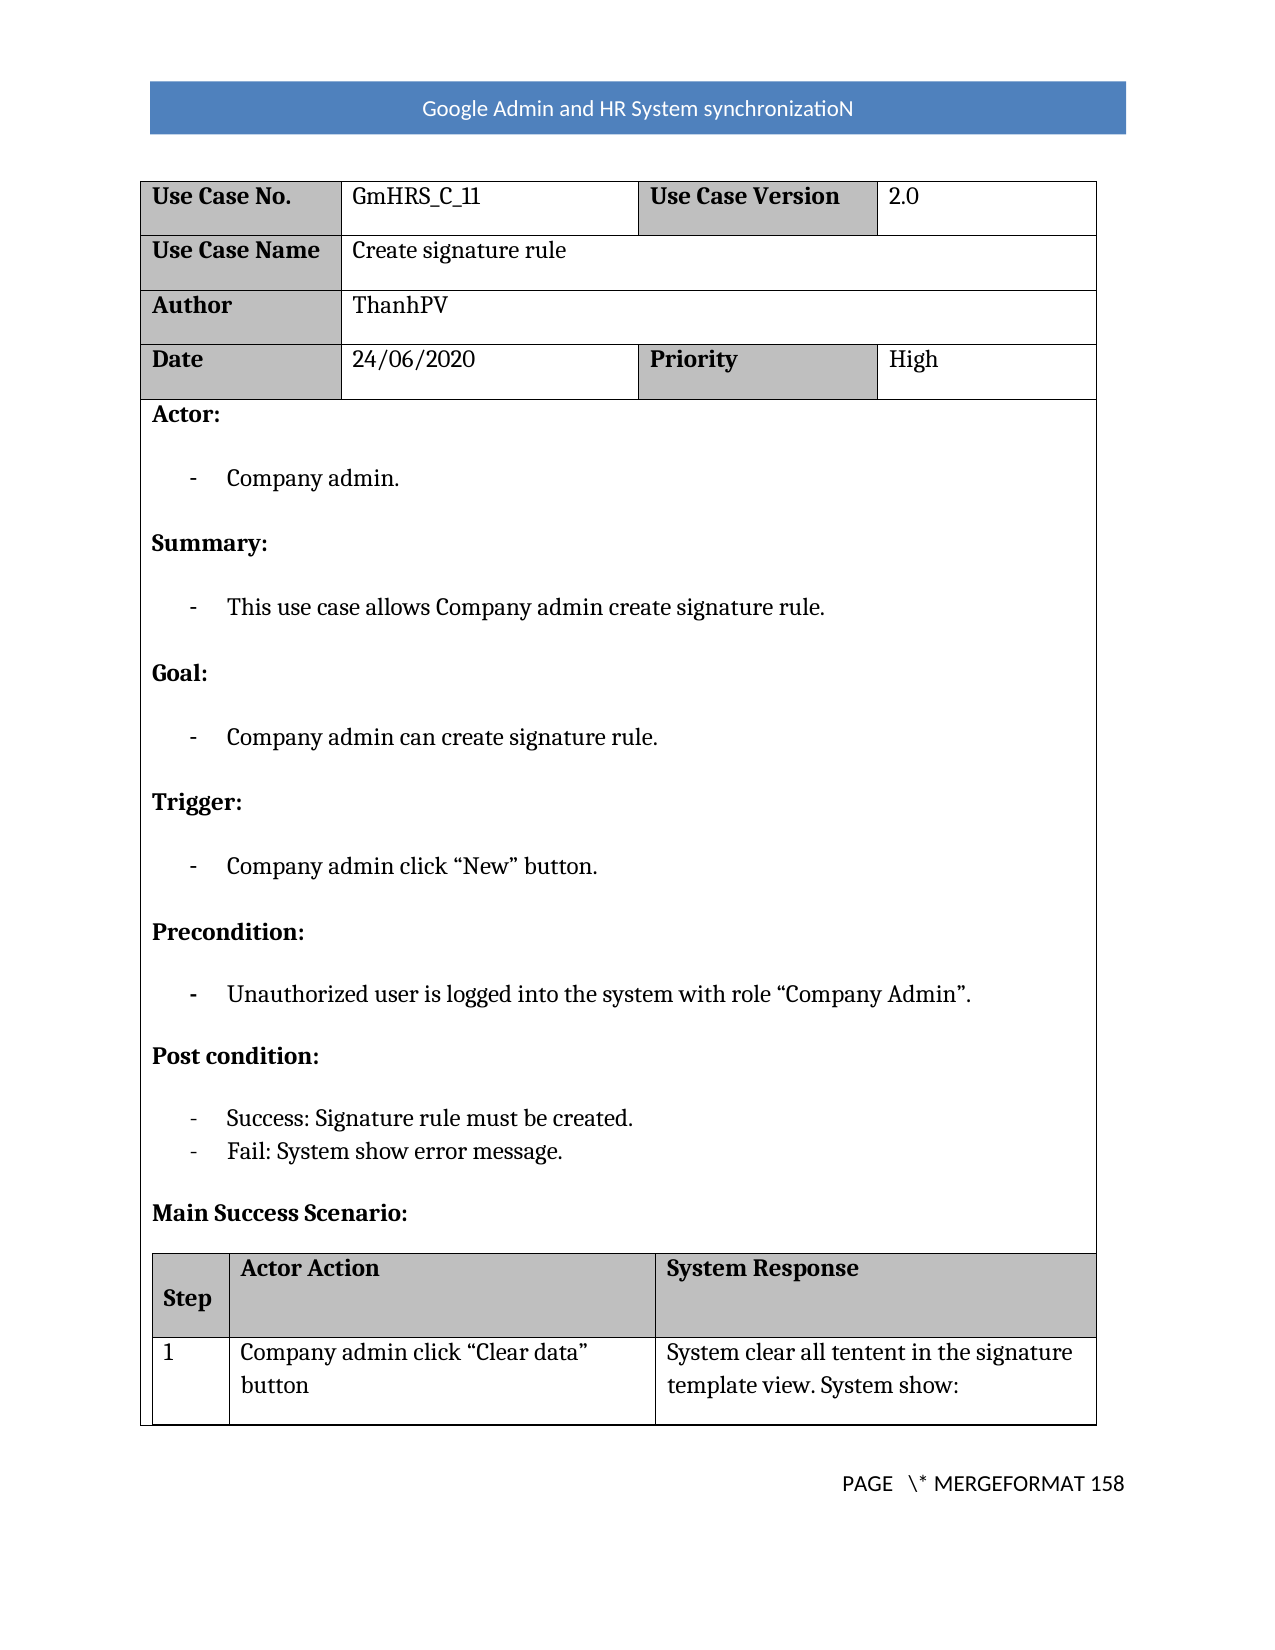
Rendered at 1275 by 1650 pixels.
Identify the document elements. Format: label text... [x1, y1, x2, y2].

table_cell 24/06/2020 [342, 345, 638, 399]
table_cell Use Case Version [639, 182, 877, 235]
table_cell High [878, 345, 1096, 399]
table_cell ThanhPV [342, 291, 1096, 344]
table_cell GmHRS_C_11 [342, 182, 638, 235]
table_cell Date [141, 345, 341, 399]
table_cell Create signature rule [342, 236, 1096, 290]
table_cell Priority [639, 345, 877, 399]
table_cell Use Case No. [141, 182, 341, 235]
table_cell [141, 400, 1096, 1425]
table_cell 2.0 [878, 182, 1096, 235]
table_cell Use Case Name [141, 236, 341, 290]
table_cell Author [141, 291, 341, 344]
